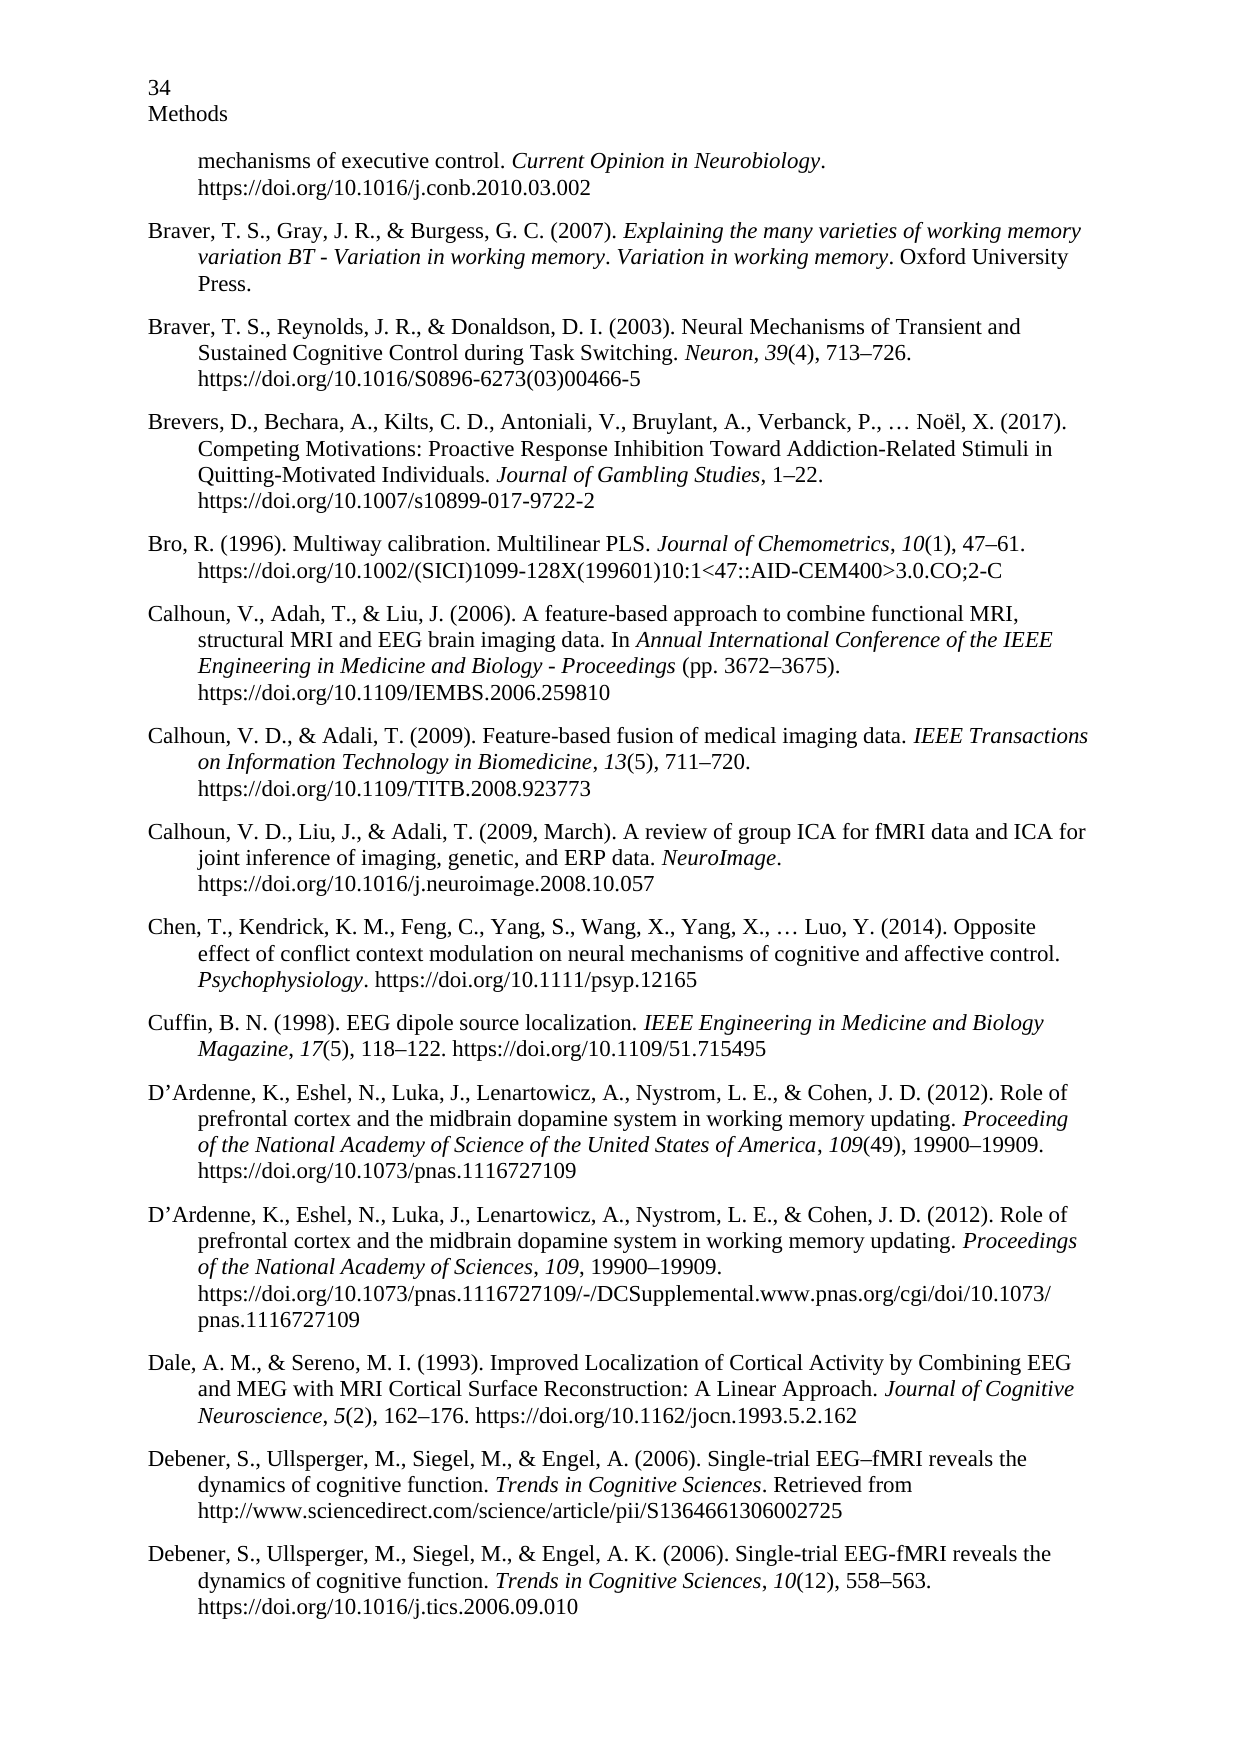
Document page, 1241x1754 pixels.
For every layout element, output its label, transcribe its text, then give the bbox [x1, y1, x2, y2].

text D’Ardenne, K., Eshel, N., Luka, J., Lenartowicz, A., Nystrom, L. E., & Cohen, J. D. (2012). Role of prefrontal cortex and the midbrain dopamine system in working memory updating. Proceeding of the National Academy of Science of the United States of America, 109(49), 19900–19909. https://doi.org/10.1073/pnas.1116727109 [148, 1078, 1093, 1184]
text Calhoun, V., Adah, T., & Liu, J. (2006). A feature-based approach to combine functional MRI, structural MRI and EEG brain imaging data. In Annual International Conference of the IEEE Engineering in Medicine and Biology - Proceedings (pp. 3672–3675). https://doi.org/10.1109/IEMBS.2006.259810 [148, 600, 1093, 705]
text Braver, T. S., Gray, J. R., & Burgess, G. C. (2007). Explaining the many varieties of working memory variation BT - Variation in working memory. Variation in working memory. Oxford University Press. [148, 217, 1093, 296]
text Braver, T. S., Reynolds, J. R., & Donaldson, D. I. (2003). Neural Mechanisms of Transient and Sustained Cognitive Control during Task Switching. Neuron, 39(4), 713–726. https://doi.org/10.1016/S0896-6273(03)00466-5 [148, 313, 1093, 392]
text Brevers, D., Bechara, A., Kilts, C. D., Antoniali, V., Bruylant, A., Verbanck, P., … Noël, X. (2017). Competing Motivations: Proactive Response Inhibition Toward Addiction-Related Stimuli in Quitting-Motivated Individuals. Journal of Gambling Studies, 1–22. https://doi.org/10.1007/s10899-017-9722-2 [148, 408, 1093, 514]
text Dale, A. M., & Sereno, M. I. (1993). Improved Localization of Cortical Activity by Combining EEG and MEG with MRI Cortical Surface Reconstruction: A Linear Approach. Journal of Cognitive Neuroscience, 5(2), 162–176. https://doi.org/10.1162/jocn.1993.5.2.162 [148, 1349, 1093, 1428]
text Cuffin, B. N. (1998). EEG dipole source localization. IEEE Engineering in Medicine and Biology Magazine, 17(5), 118–122. https://doi.org/10.1109/51.715495 [148, 1009, 1093, 1062]
text Bro, R. (1996). Multiway calibration. Multilinear PLS. Journal of Chemometrics, 10(1), 47–61. https://doi.org/10.1002/(SICI)1099-128X(199601)10:1<47::AID-CEM400>3.0.CO;2-C [148, 531, 1093, 583]
text D’Ardenne, K., Eshel, N., Luka, J., Lenartowicz, A., Nystrom, L. E., & Cohen, J. D. (2012). Role of prefrontal cortex and the midbrain dopamine system in working memory updating. Proceedings of the National Academy of Sciences, 109, 19900–19909. https://doi.org/10.1073/pnas.1116727109/-/DCSupplemental.www.pnas.org/cgi/doi/10.1073/pnas.1116727109 [148, 1201, 1093, 1332]
text Debener, S., Ullsperger, M., Siegel, M., & Engel, A. K. (2006). Single-trial EEG-fMRI reveals the dynamics of cognitive function. Trends in Cognitive Sciences, 10(12), 558–563. https://doi.org/10.1016/j.tics.2006.09.010 [148, 1541, 1093, 1619]
text Calhoun, V. D., & Adali, T. (2009). Feature-based fusion of medical imaging data. IEEE Transactions on Information Technology in Biomedicine, 13(5), 711–720. https://doi.org/10.1109/TITB.2008.923773 [148, 722, 1093, 801]
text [148, 148, 1093, 200]
text Calhoun, V. D., Liu, J., & Adali, T. (2009, March). A review of group ICA for fMRI data and ICA for joint inference of imaging, genetic, and ERP data. NeuroImage. https://doi.org/10.1016/j.neuroimage.2008.10.057 [148, 818, 1093, 897]
text Chen, T., Kendrick, K. M., Feng, C., Yang, S., Wang, X., Yang, X., … Luo, Y. (2014). Opposite effect of conflict context modulation on neural mechanisms of cognitive and affective control. Psychophysiology. https://doi.org/10.1111/psyp.12165 [148, 913, 1093, 992]
text Debener, S., Ullsperger, M., Siegel, M., & Engel, A. (2006). Single-trial EEG–fMRI reveals the dynamics of cognitive function. Trends in Cognitive Sciences. Retrieved from http://www.sciencedirect.com/science/article/pii/S1364661306002725 [148, 1445, 1093, 1524]
